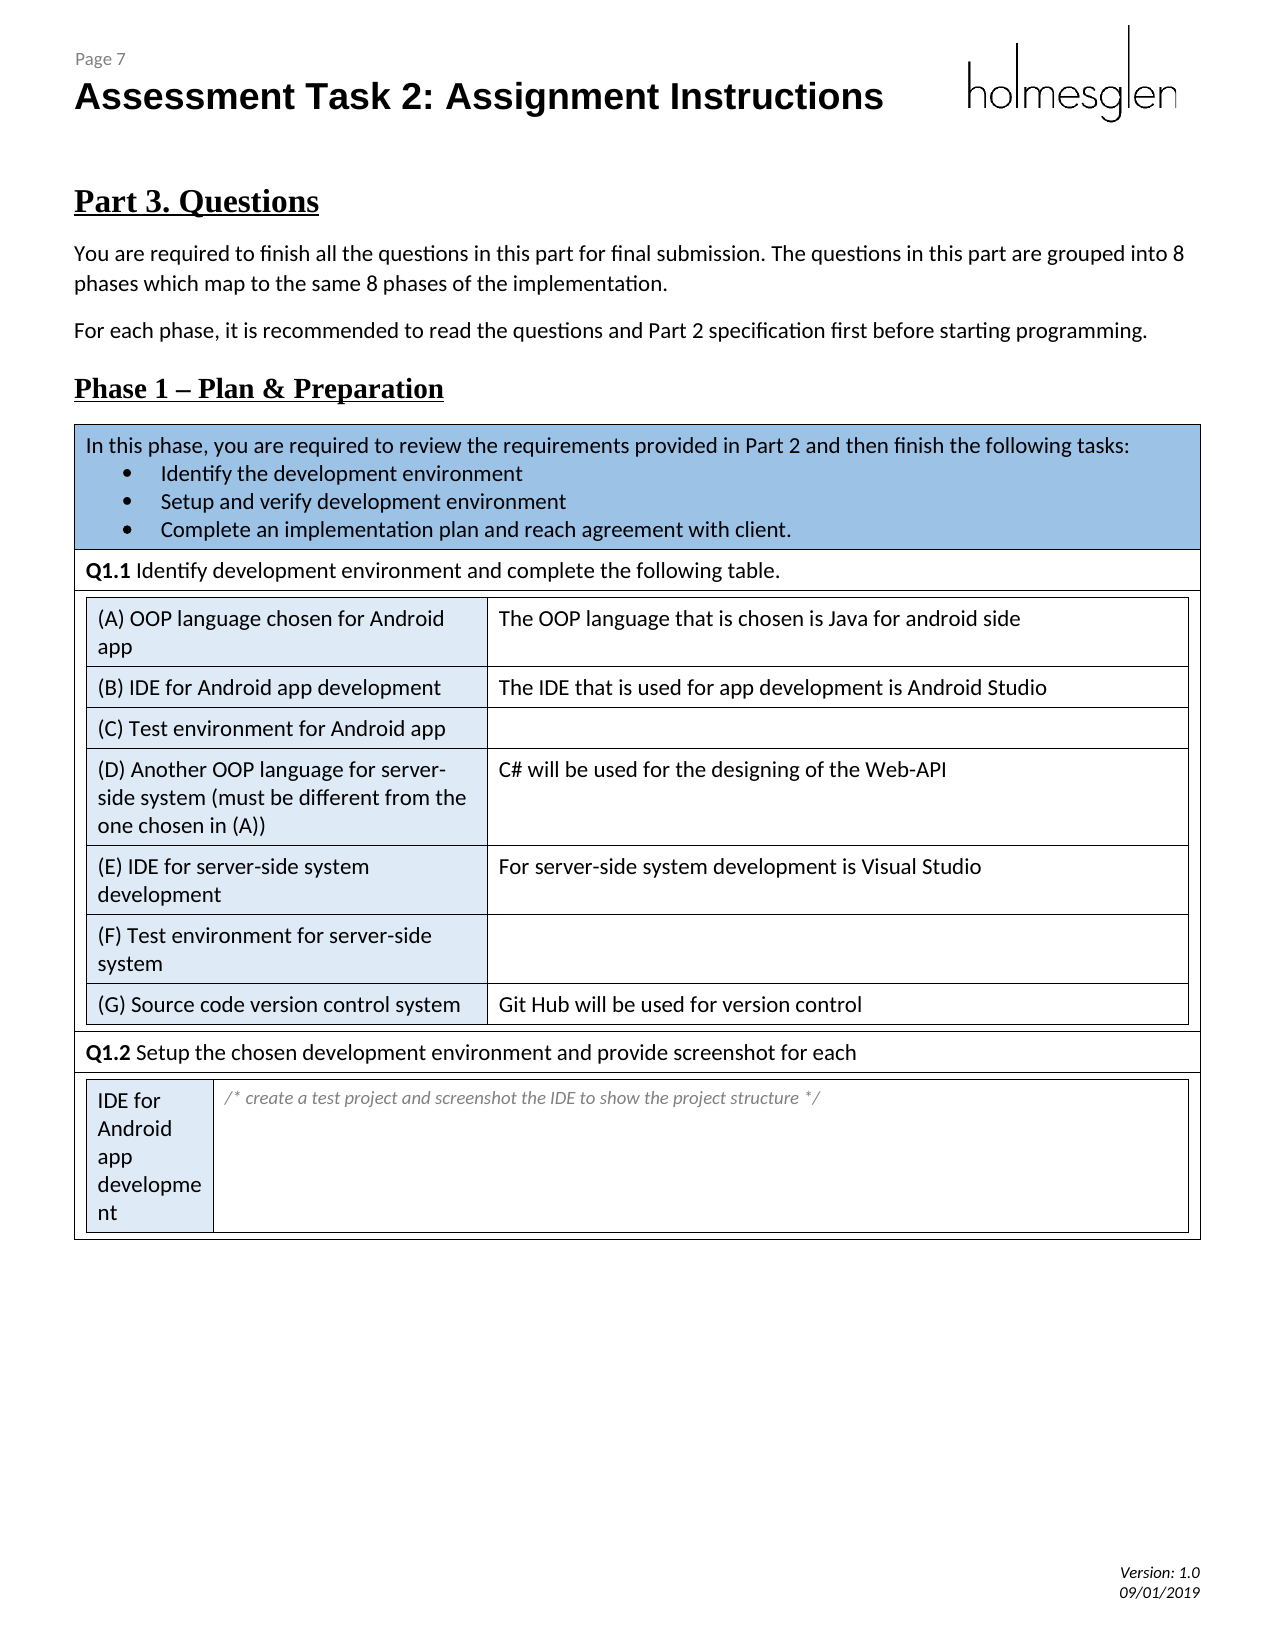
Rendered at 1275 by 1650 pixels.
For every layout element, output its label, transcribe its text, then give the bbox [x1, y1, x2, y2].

table_cell Q1.1 Identify development environment and complete the following table. [75, 550, 1200, 590]
text Phase 1 – Plan & Preparation [74, 372, 1201, 405]
text You are required to finish all the questions in this part for final submission. The questions in this part are grouped into 8 phases which map to the same 8 phases of the implementation. [74, 239, 1201, 297]
table_cell Q1.2 Setup the chosen development environment and provide screenshot for each [75, 1032, 1200, 1072]
table_header In this phase, you are required to review the requirements provided in Part 2 and then finish the following tasks: Identify the development environment Setup and verify development environment Complete an implementation plan and reach agreement with client. [75, 425, 1200, 549]
text Part 3. Questions [74, 181, 1201, 219]
table_cell [75, 1073, 1200, 1239]
picture [948, 25, 1177, 143]
table_cell [75, 591, 1200, 1031]
text For each phase, it is recommended to read the questions and Part 2 specification first before starting programming. [74, 316, 1201, 344]
